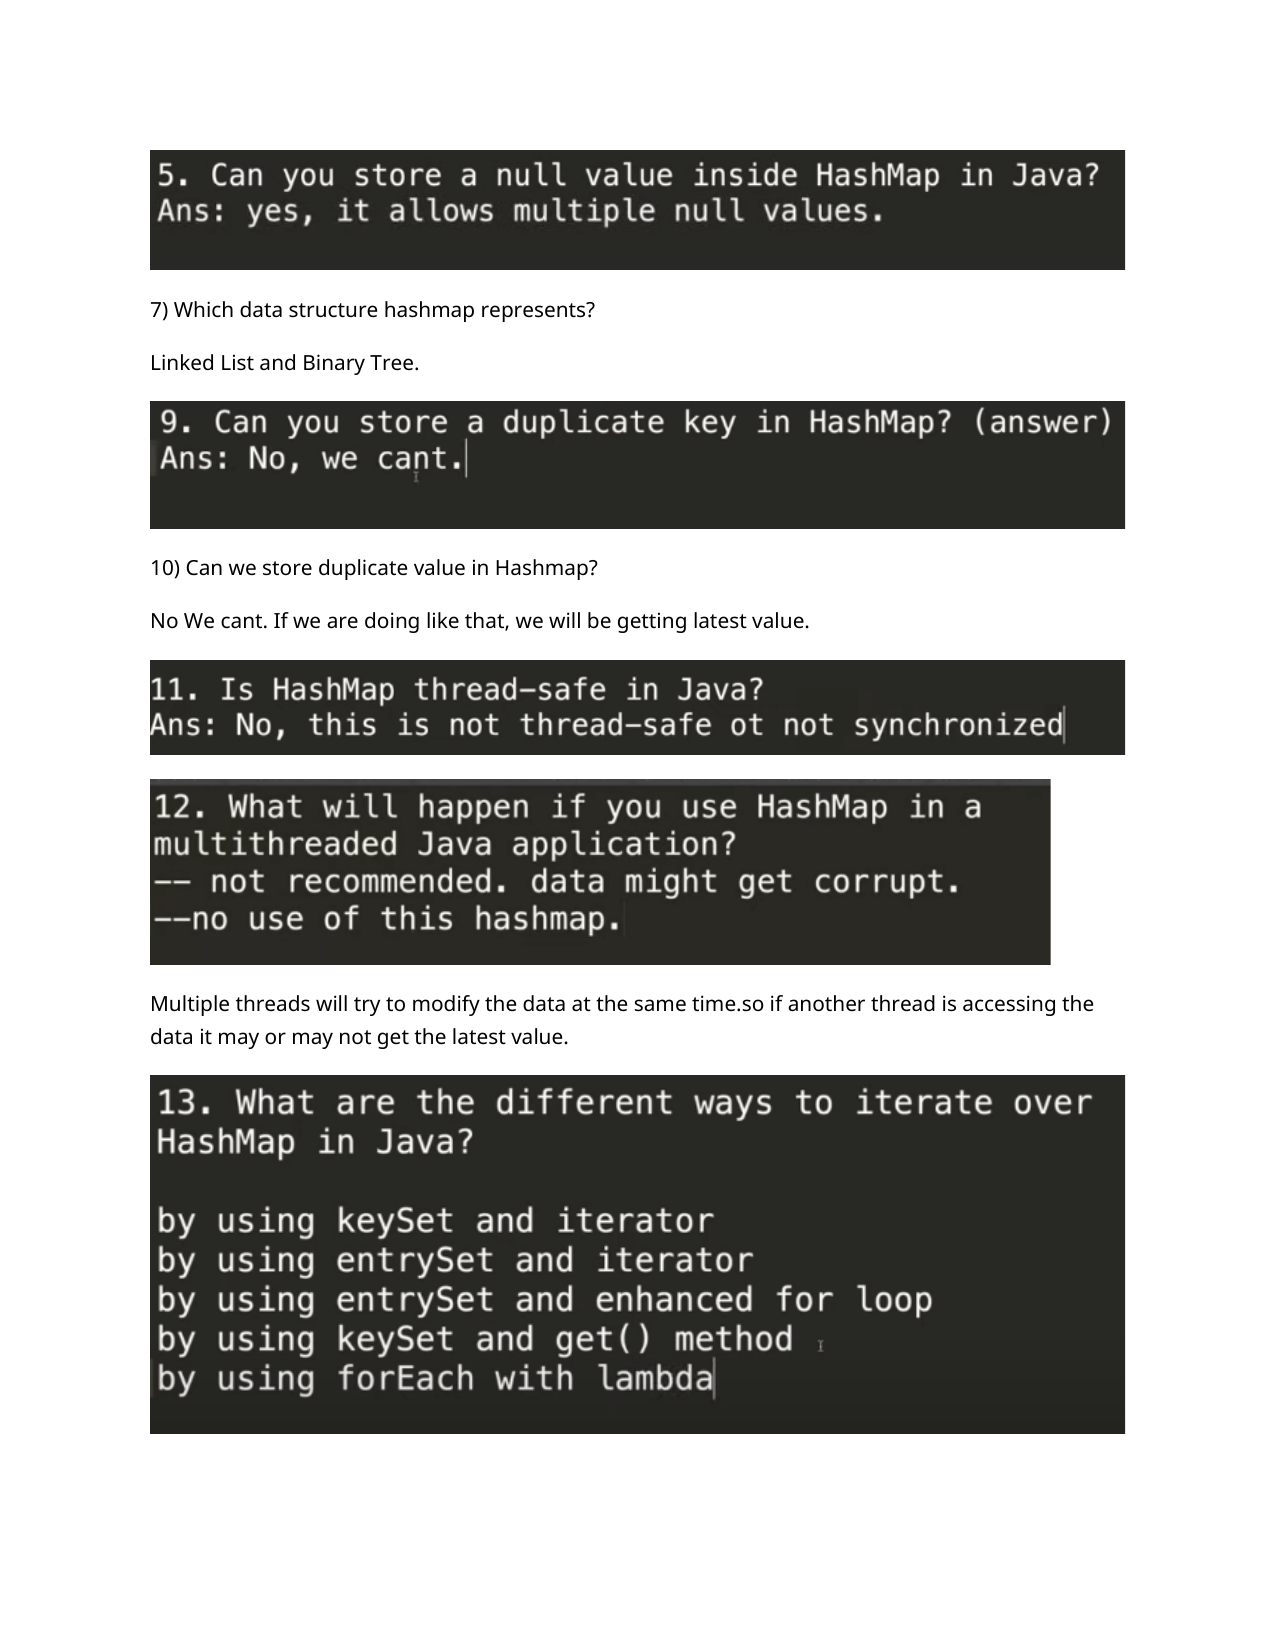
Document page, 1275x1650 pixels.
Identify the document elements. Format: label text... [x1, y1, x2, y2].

text Linked List and Binary Tree. [150, 348, 1125, 377]
text No We cant. If we are doing like that, we will be getting latest value. [150, 607, 1125, 635]
text 10) Can we store duplicate value in Hashmap? [150, 553, 1125, 582]
picture [150, 1075, 1125, 1434]
picture [150, 779, 1051, 965]
text 7) Which data structure hashmap represents? [150, 295, 1125, 323]
picture [150, 660, 1125, 755]
text Multiple threads will try to modify the data at the same time.so if another thread is accessing the data it may or may not get the latest value. [150, 989, 1125, 1050]
picture [150, 401, 1125, 529]
picture [150, 150, 1125, 270]
